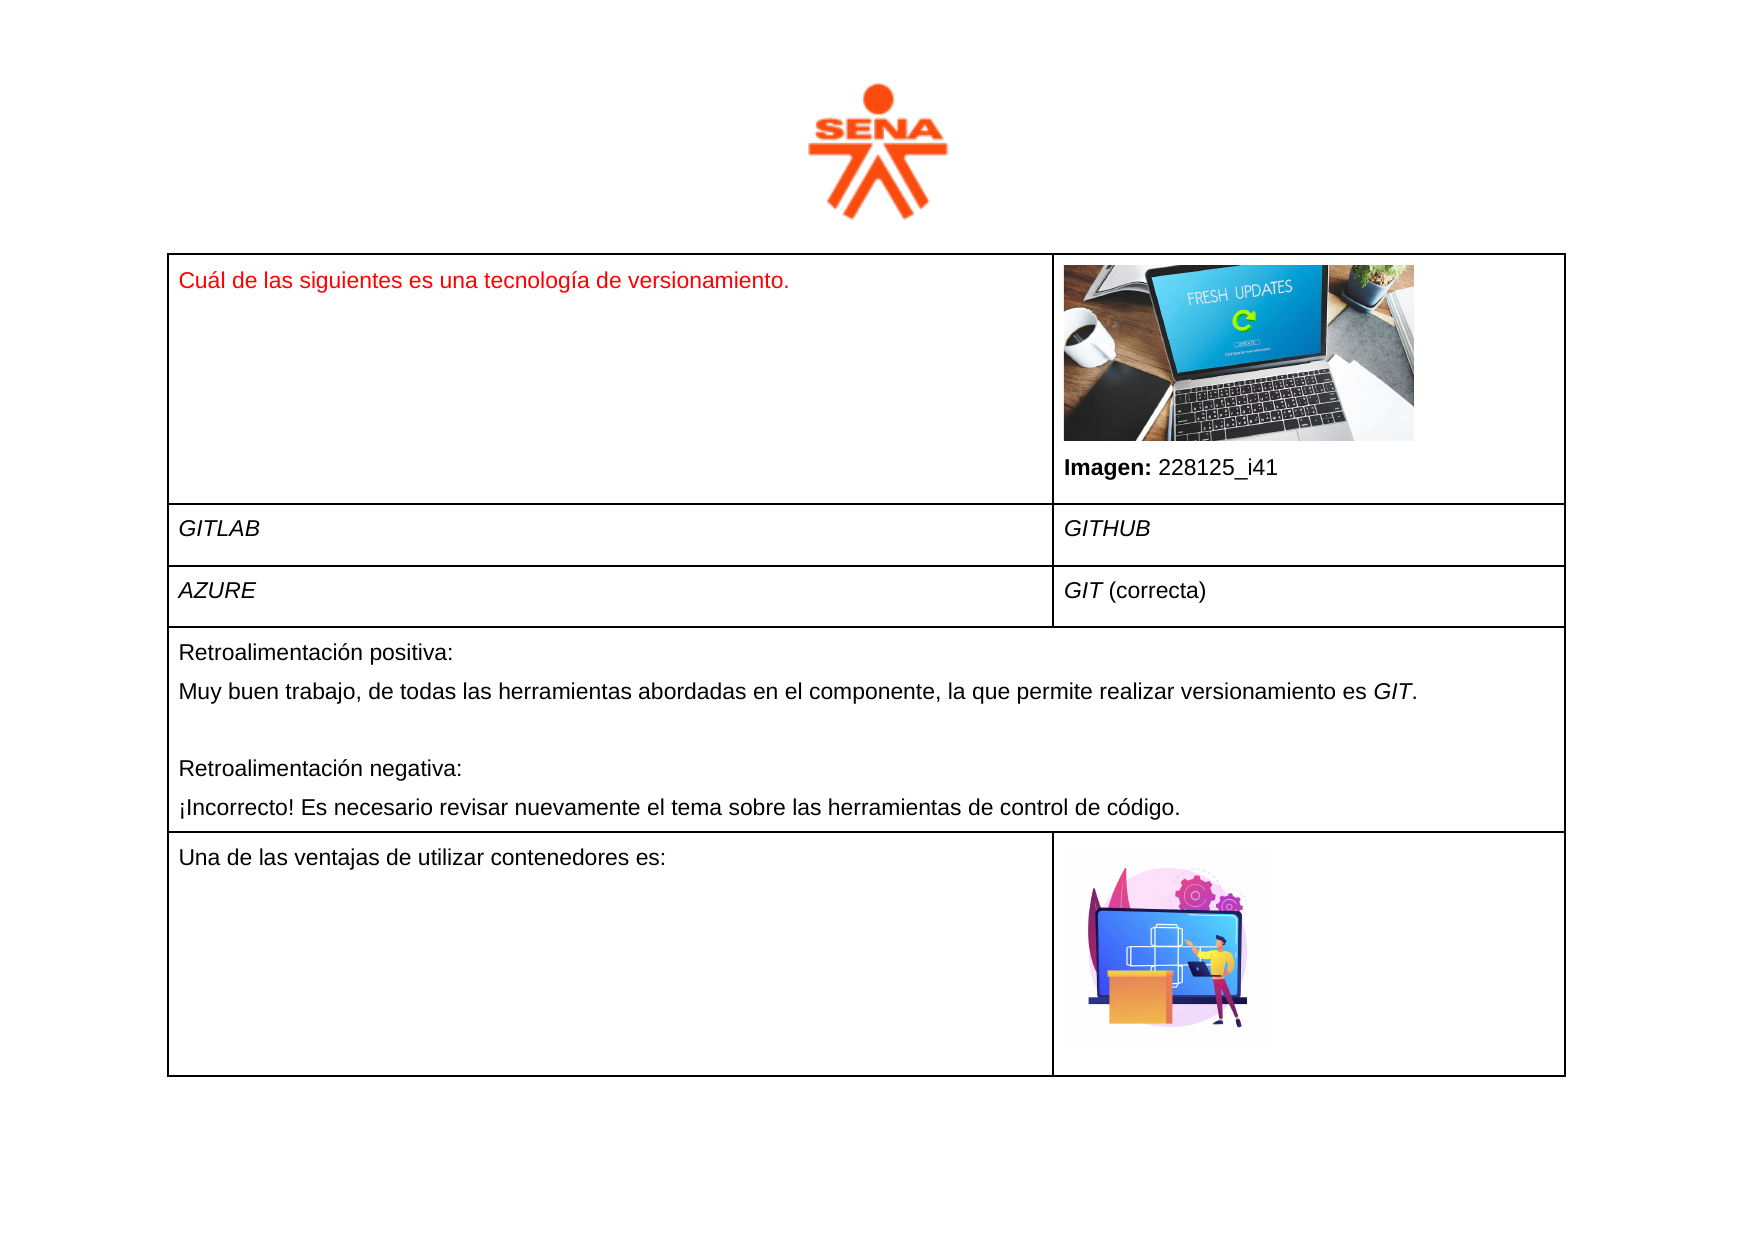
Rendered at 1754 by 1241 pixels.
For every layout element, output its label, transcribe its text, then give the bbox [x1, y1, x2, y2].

table_cell Una de las ventajas de utilizar contenedores es: [169, 833, 1052, 1075]
picture [1063, 265, 1414, 441]
table_cell GITLAB [169, 505, 1052, 564]
picture [1239, 342, 1253, 346]
table_cell AZURE [169, 567, 1052, 626]
table_cell Cuál de las siguientes es una tecnología de versionamiento. [169, 255, 1052, 503]
table_cell GIT (correcta) [1054, 567, 1564, 626]
table_cell Imagen: 228125_i42 [1054, 833, 1564, 1075]
picture [796, 75, 958, 227]
table_cell Imagen: 228125_i41 [1054, 255, 1564, 503]
table_cell GITHUB [1054, 505, 1564, 564]
picture [1063, 843, 1272, 1053]
table_cell Retroalimentación positiva: Muy buen trabajo, de todas las herramientas abordadas en el componente, la que permite realizar versionamiento es GIT. Retroalimentación negativa: ¡Incorrecto! Es necesario revisar nuevamente el tema sobre las herramientas de control de código. [169, 628, 1564, 831]
